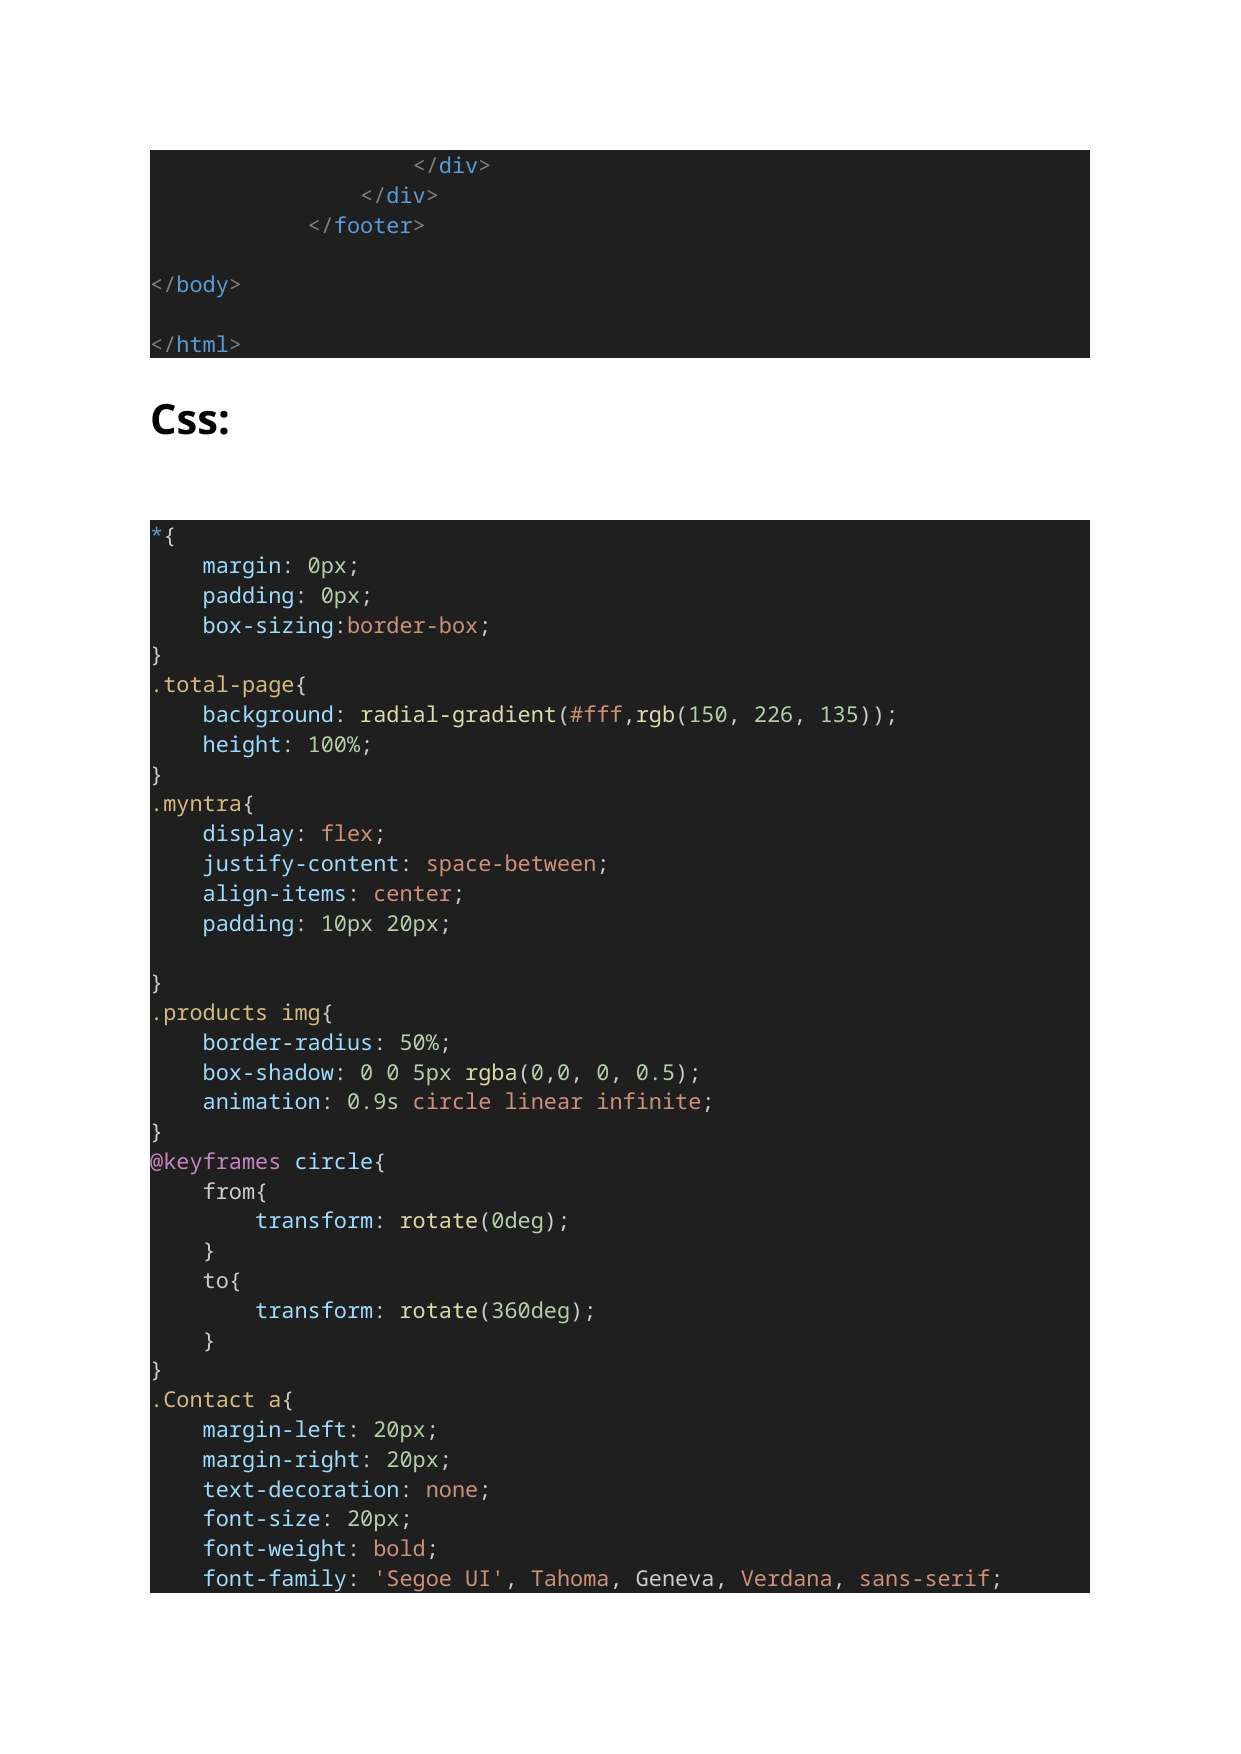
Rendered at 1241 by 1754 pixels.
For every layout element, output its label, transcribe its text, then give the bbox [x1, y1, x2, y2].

text .Contact a{ [150, 1384, 1090, 1414]
text padding: 0px; [150, 580, 1090, 610]
text display: flex; [150, 818, 1090, 848]
text font-size: 20px; [150, 1503, 1090, 1533]
text transform: rotate(360deg); [150, 1295, 1090, 1325]
text padding: 10px 20px; [150, 908, 1090, 937]
text font-weight: bold; [150, 1533, 1090, 1563]
text .products img{ [150, 997, 1090, 1027]
text </div> [150, 180, 1090, 209]
text } [150, 759, 1090, 788]
text *{ [150, 520, 1090, 550]
text box-shadow: 0 0 5px rgba(0,0, 0, 0.5); [150, 1057, 1090, 1086]
text } [150, 1325, 1090, 1354]
text to{ [150, 1265, 1090, 1295]
text text-decoration: none; [150, 1474, 1090, 1503]
text margin: 0px; [150, 550, 1090, 580]
text box-sizing:border-box; [150, 610, 1090, 639]
text height: 100%; [150, 729, 1090, 759]
text border-radius: 50%; [150, 1027, 1090, 1057]
text transform: rotate(0deg); [150, 1206, 1090, 1235]
text </div> [150, 150, 1090, 180]
text animation: 0.9s circle linear infinite; [150, 1086, 1090, 1116]
text } [150, 639, 1090, 669]
text } [150, 967, 1090, 997]
text } [150, 1354, 1090, 1384]
text @keyframes circle{ [150, 1146, 1090, 1176]
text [150, 1563, 1090, 1593]
text margin-right: 20px; [150, 1444, 1090, 1474]
text align-items: center; [150, 878, 1090, 908]
text } [150, 1116, 1090, 1146]
text </body> [150, 269, 1090, 299]
text margin-left: 20px; [150, 1414, 1090, 1444]
text </html> [150, 329, 1090, 358]
text .myntra{ [150, 788, 1090, 818]
text </footer> [150, 209, 1090, 239]
text justify-content: space-between; [150, 848, 1090, 878]
text from{ [150, 1176, 1090, 1206]
text background: radial-gradient(#fff,rgb(150, 226, 135)); [150, 699, 1090, 729]
text } [150, 1235, 1090, 1265]
text .total-page{ [150, 669, 1090, 699]
text Css: [150, 390, 1090, 447]
